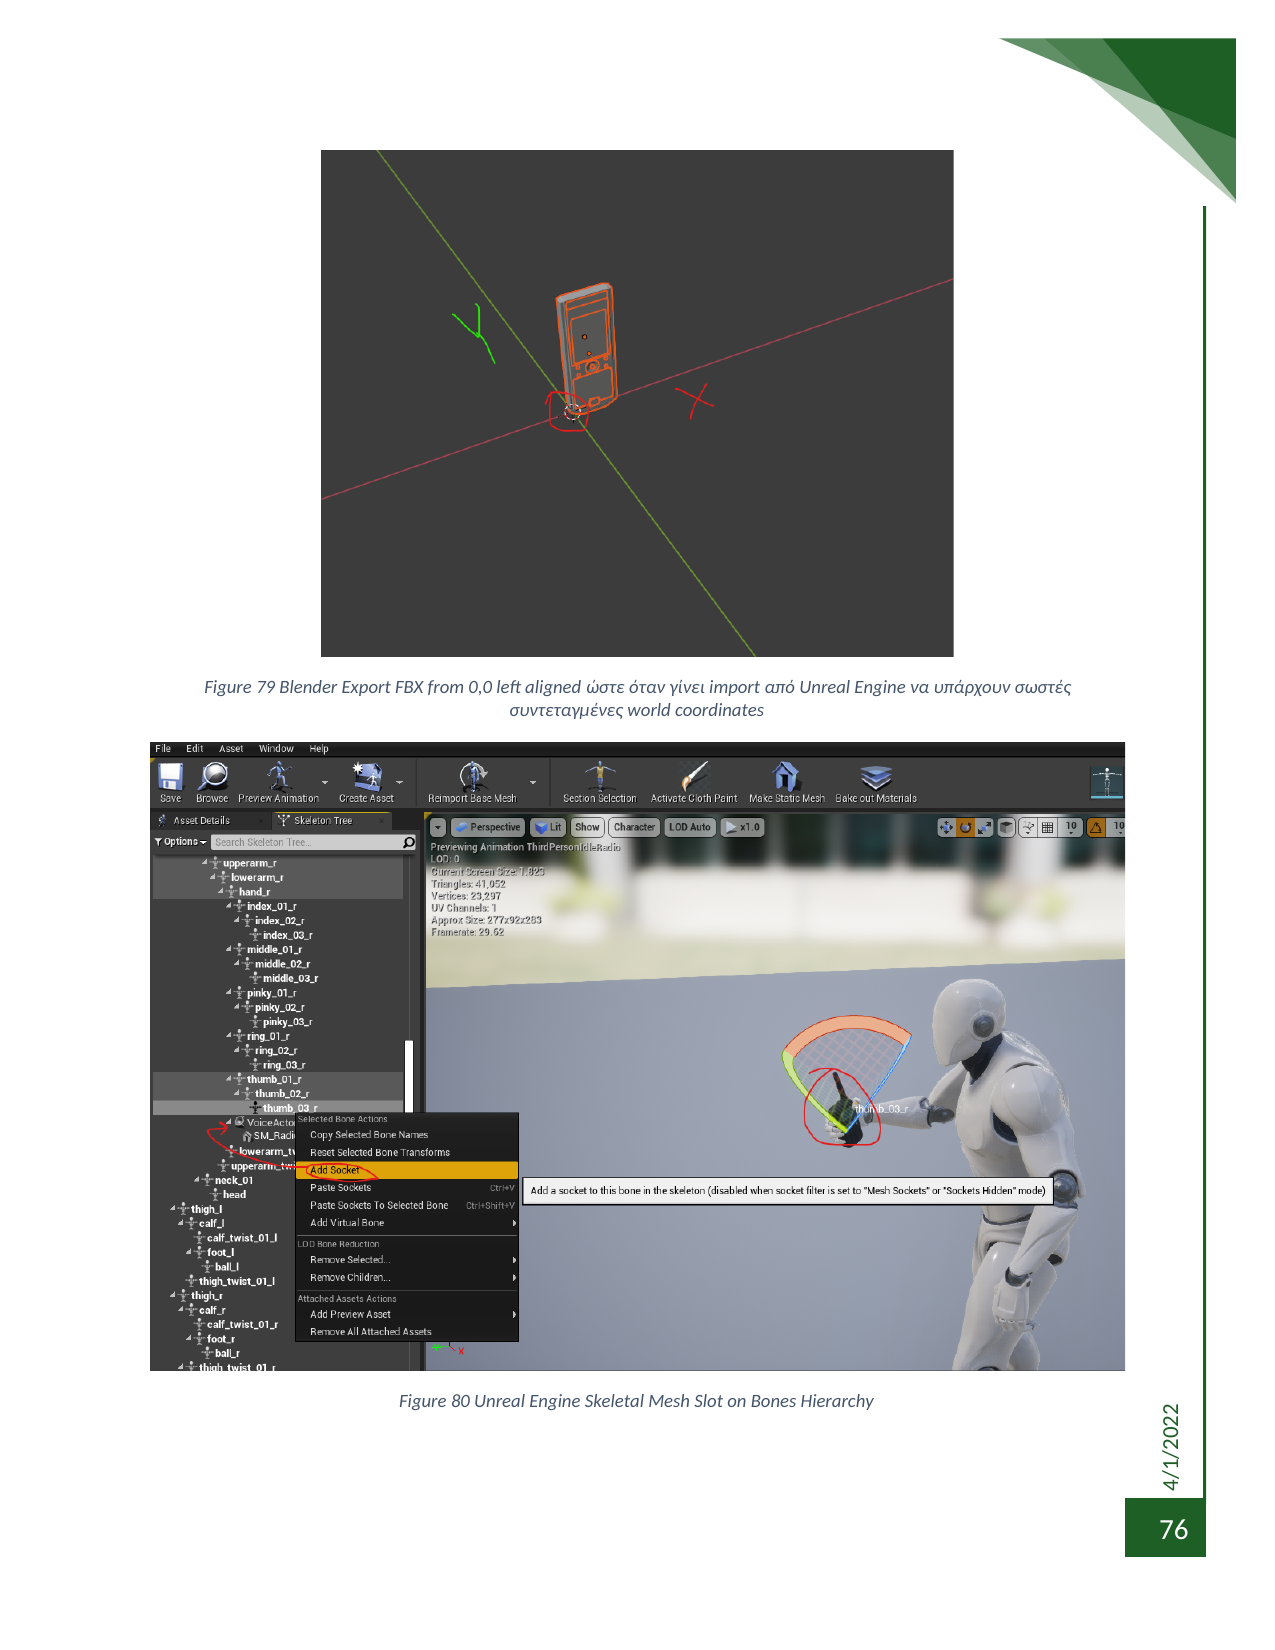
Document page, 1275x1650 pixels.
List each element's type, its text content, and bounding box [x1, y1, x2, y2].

picture [997, 38, 1236, 204]
picture [150, 742, 1125, 1371]
picture [321, 150, 954, 657]
